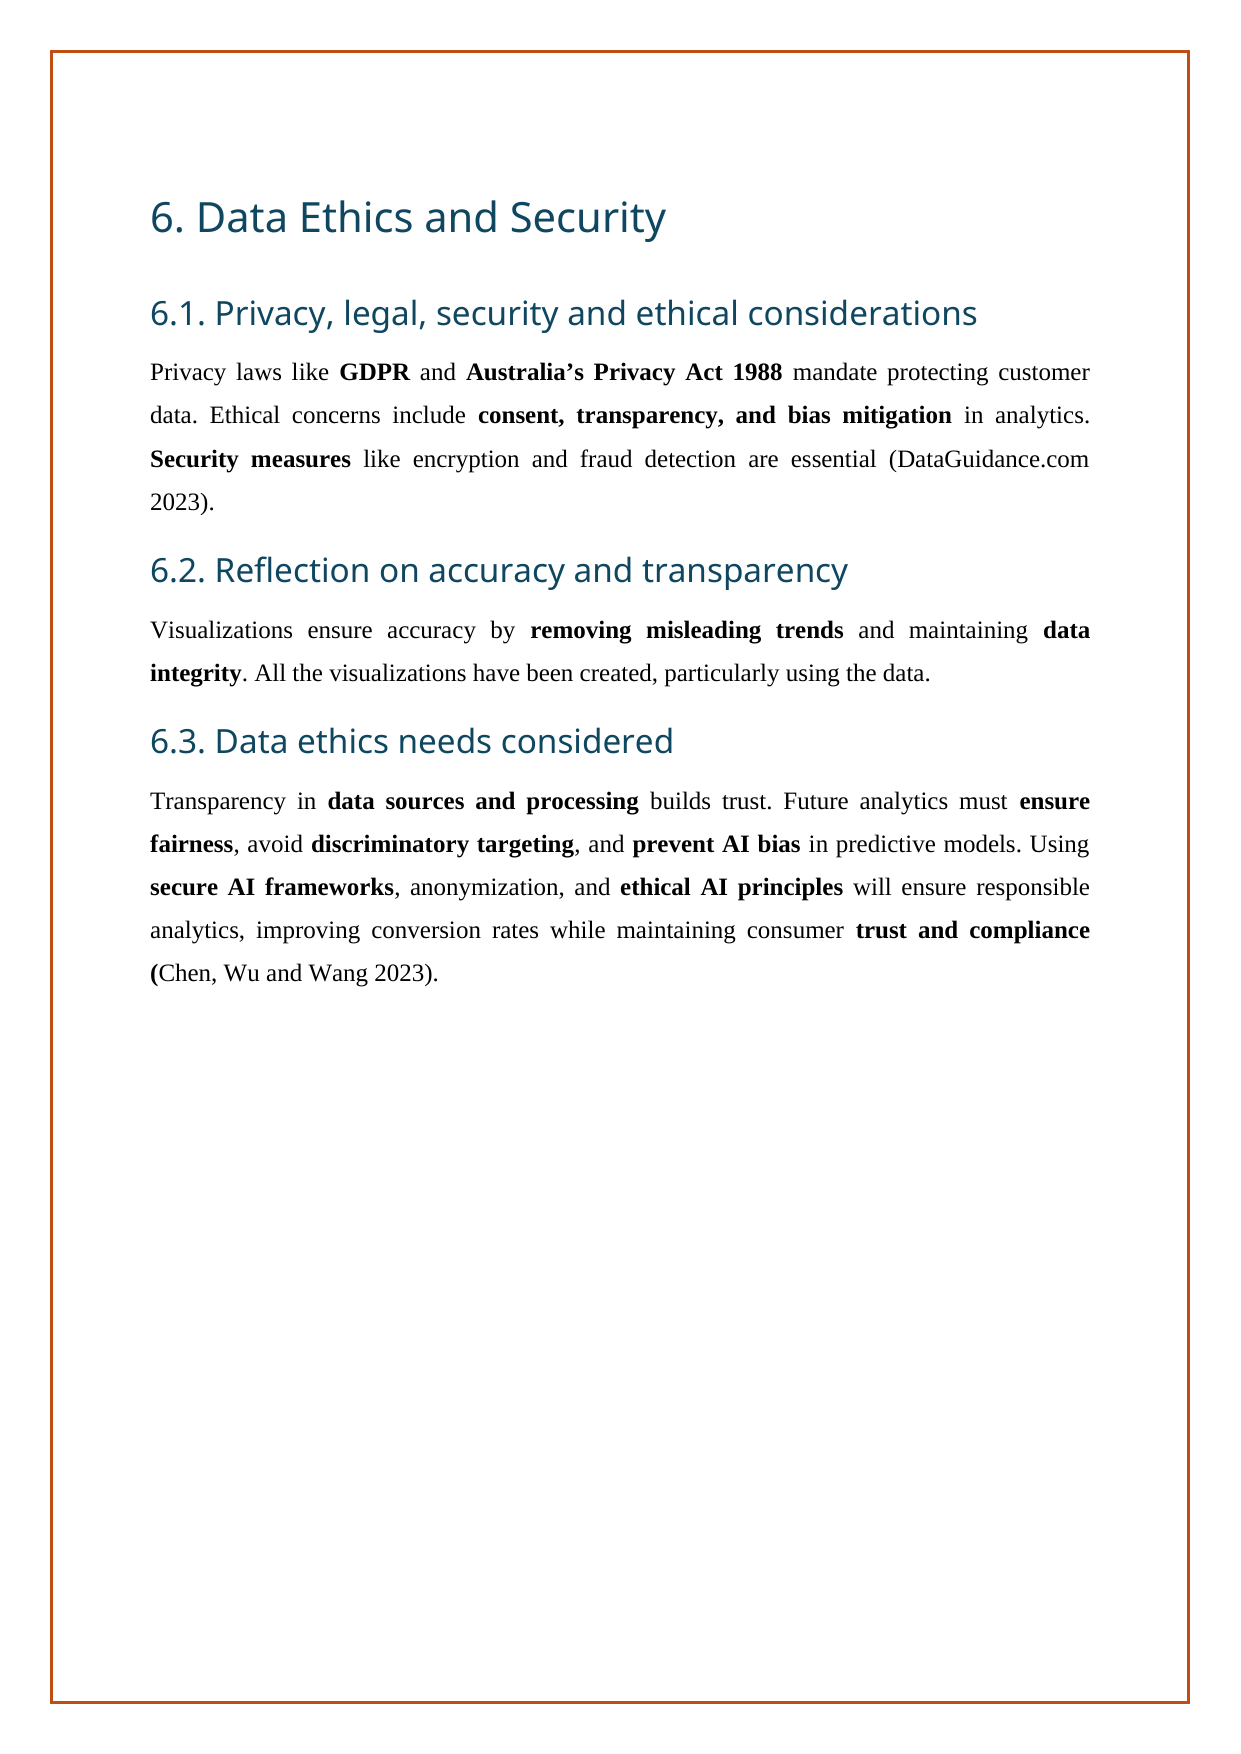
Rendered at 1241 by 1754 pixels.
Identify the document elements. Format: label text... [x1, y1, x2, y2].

text Visualizations ensure accuracy by removing misleading trends and maintaining data integrity. All the visualizations have been created, particularly using the data. [150, 615, 1090, 687]
text Transparency in data sources and processing builds trust. Future analytics must ensure fairness, avoid discriminatory targeting, and prevent AI bias in predictive models. Using secure AI frameworks, anonymization, and ethical AI principles will ensure responsible analytics, improving conversion rates while maintaining consumer trust and compliance (Chen, Wu and Wang 2023). [150, 786, 1090, 987]
subtitle 6. Data Ethics and Security [150, 187, 1090, 244]
subtitle 6.3. Data ethics needs considered [150, 718, 1090, 763]
text Privacy laws like GDPR and Australia’s Privacy Act 1988 mandate protecting customer data. Ethical concerns include consent, transparency, and bias mitigation in analytics. Security measures like encryption and fraud detection are essential (DataGuidance.com 2023). [150, 357, 1090, 516]
subtitle 6.2. Reflection on accuracy and transparency [150, 547, 1090, 592]
subtitle 6.1. Privacy, legal, security and ethical considerations [150, 289, 1090, 335]
